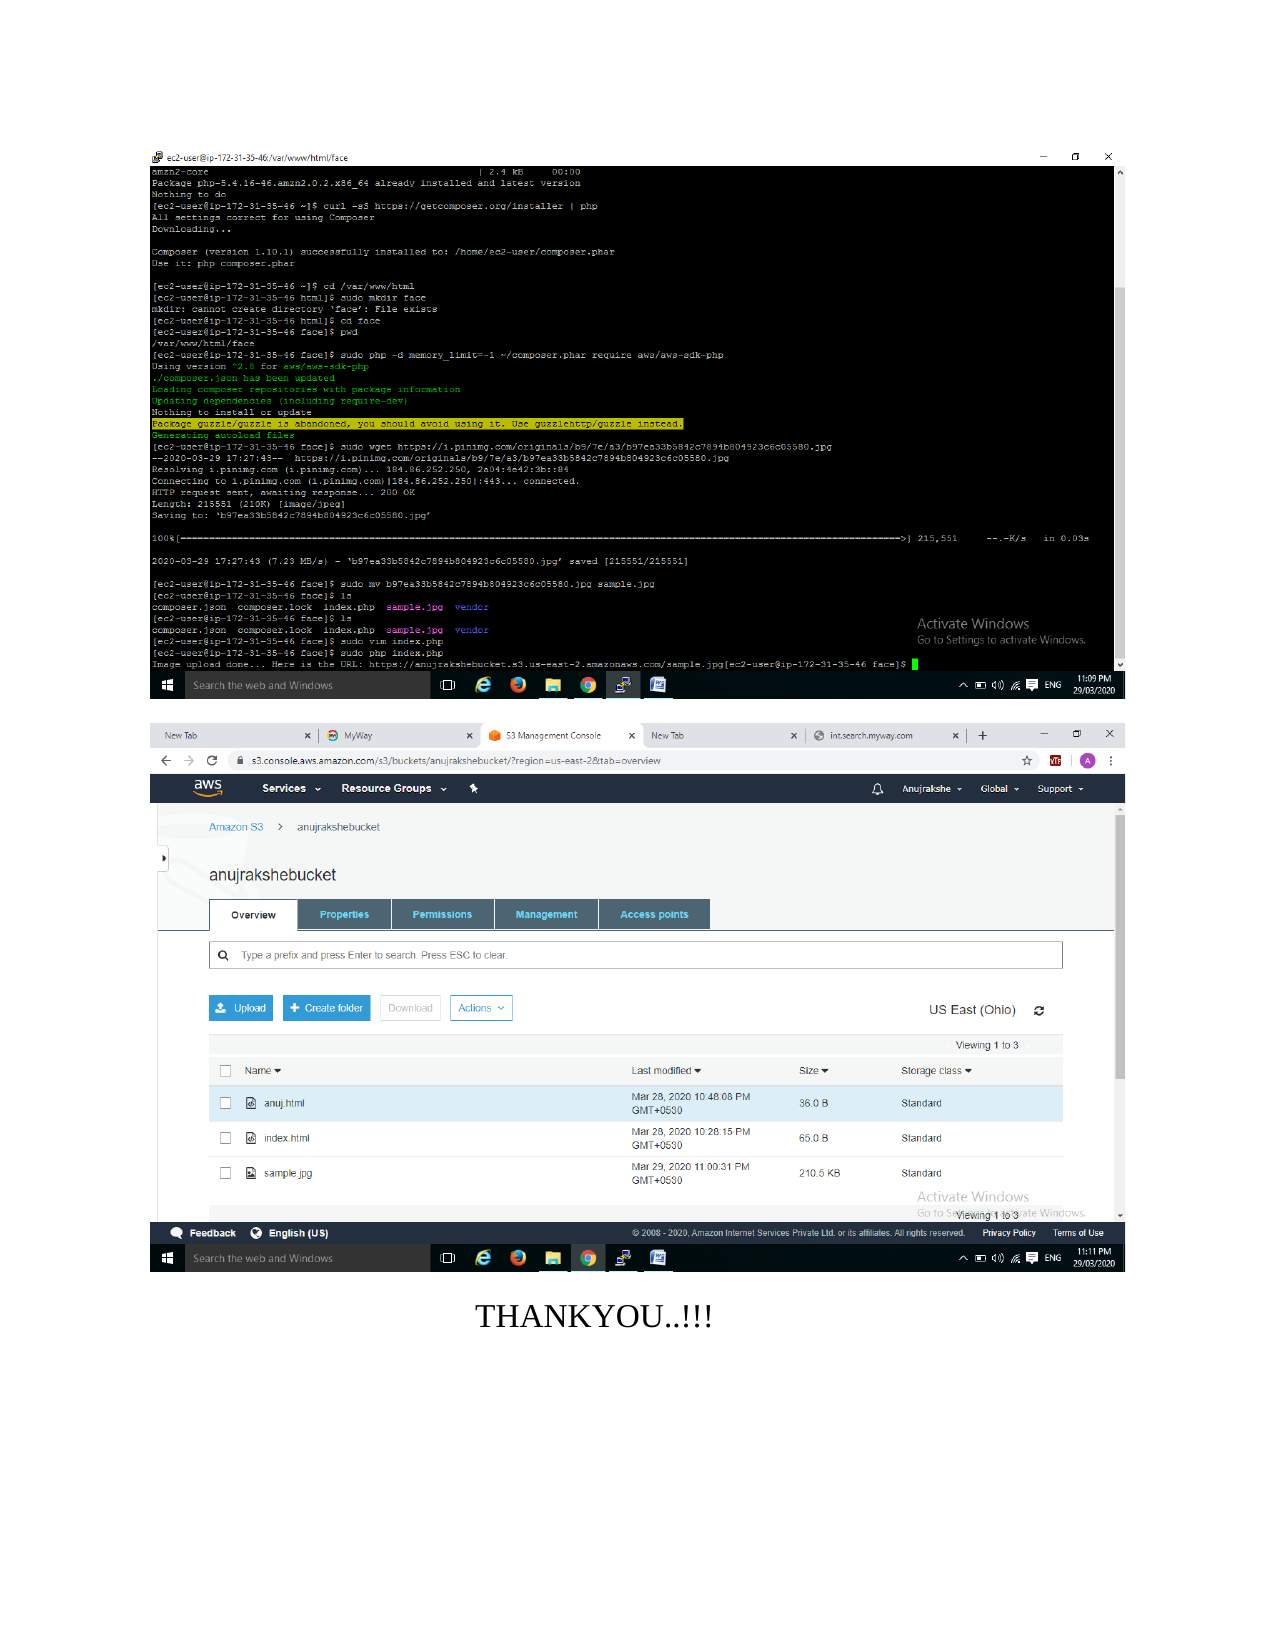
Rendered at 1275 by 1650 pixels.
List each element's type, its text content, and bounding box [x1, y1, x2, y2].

picture [150, 150, 1125, 699]
text THANKYOU..!!! [150, 1296, 1125, 1335]
picture [150, 723, 1125, 1272]
